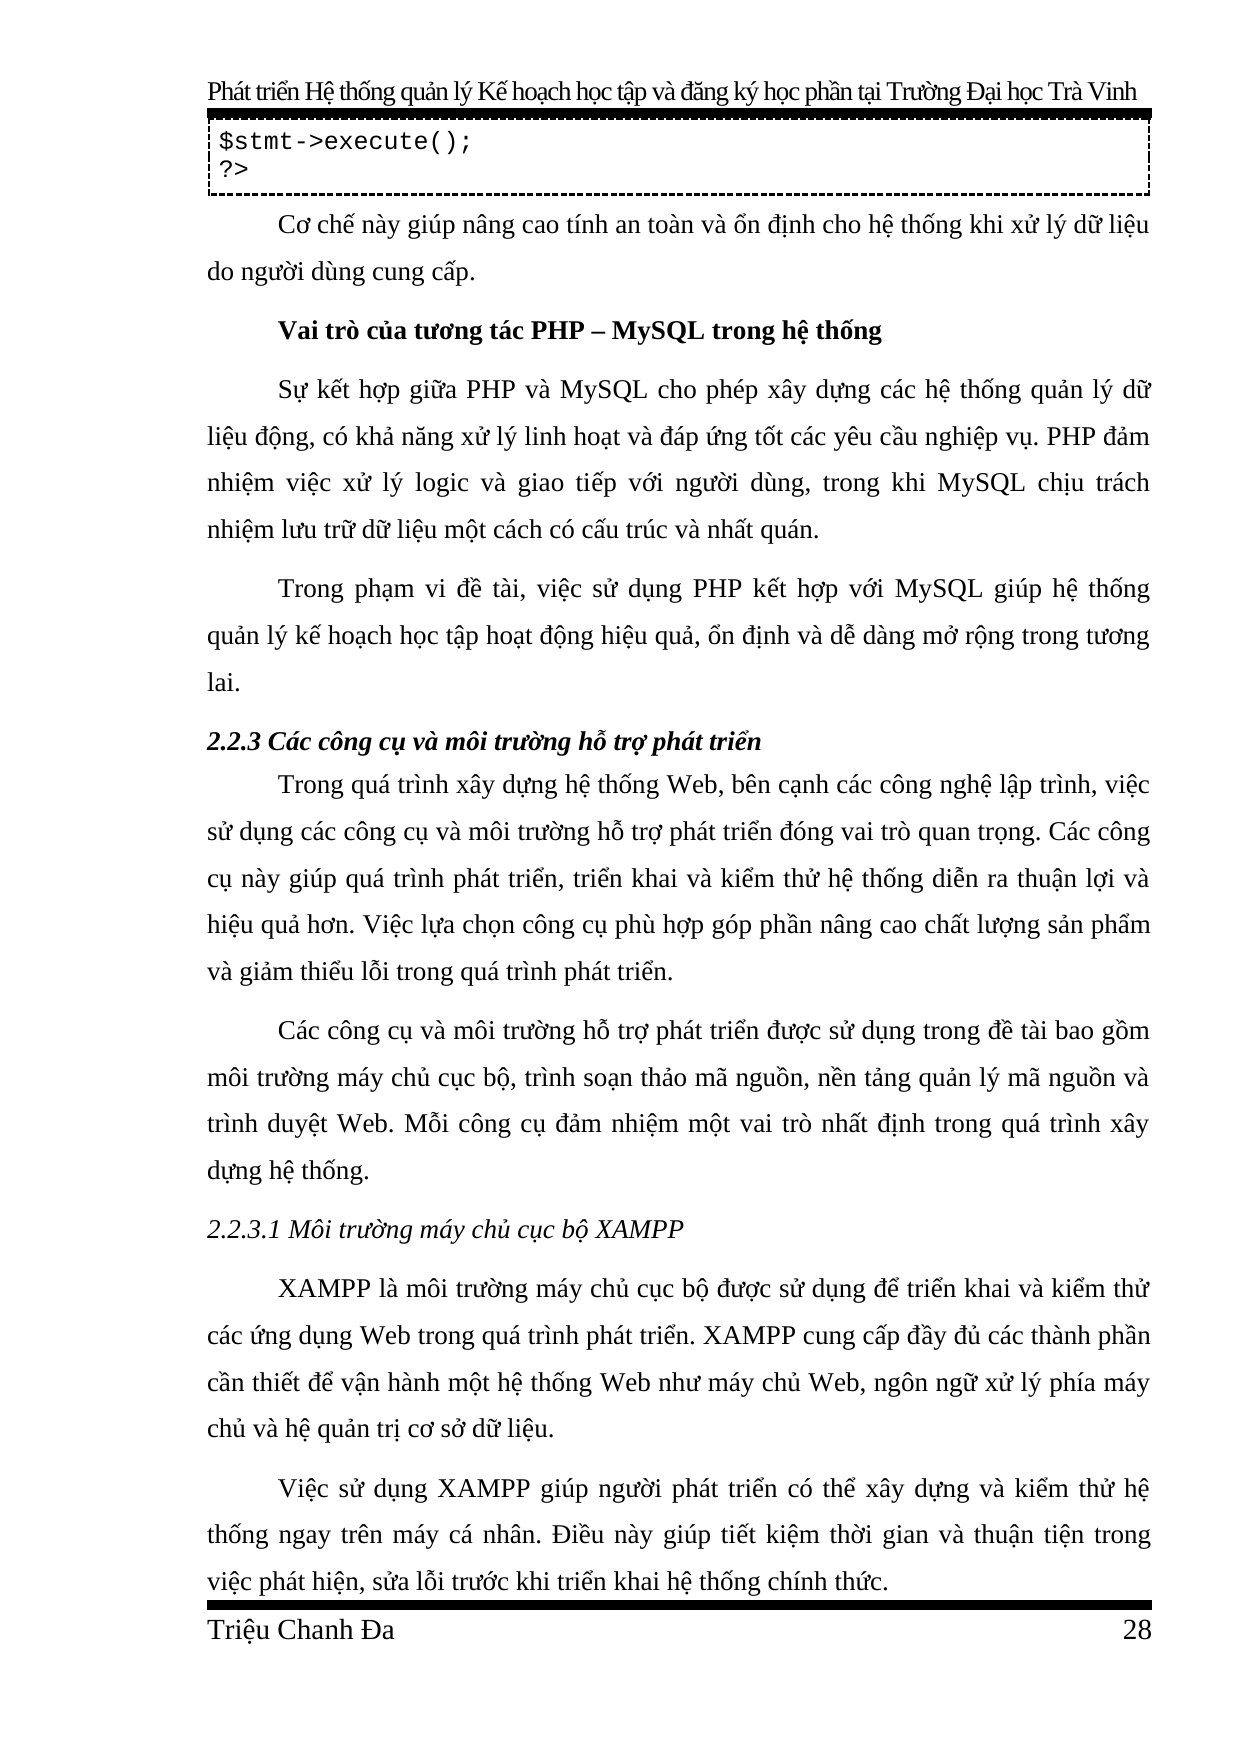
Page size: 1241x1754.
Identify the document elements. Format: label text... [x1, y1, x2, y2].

text Sự kết hợp giữa PHP và MySQL cho phép xây dựng các hệ thống quản lý dữ liệu động, có khả năng xử lý linh hoạt và đáp ứng tốt các yêu cầu nghiệp vụ. PHP đảm nhiệm việc xử lý logic và giao tiếp với người dùng, trong khi MySQL chịu trách nhiệm lưu trữ dữ liệu một cách có cấu trúc và nhất quán. [207, 373, 1152, 544]
text $stmt->execute(); [208, 118, 1150, 146]
text Cơ chế này giúp nâng cao tính an toàn và ổn định cho hệ thống khi xử lý dữ liệu do người dùng cung cấp. [207, 208, 1152, 286]
subtitle Các công cụ và môi trường hỗ trợ phát triển [207, 725, 1152, 756]
text Trong quá trình xây dựng hệ thống Web, bên cạnh các công nghệ lập trình, việc sử dụng các công cụ và môi trường hỗ trợ phát triển đóng vai trò quan trọng. Các công cụ này giúp quá trình phát triển, triển khai và kiểm thử hệ thống diễn ra thuận lợi và hiệu quả hơn. Việc lựa chọn công cụ phù hợp góp phần nâng cao chất lượng sản phẩm và giảm thiểu lỗi trong quá trình phát triển. [207, 768, 1152, 986]
text ?> [208, 146, 1150, 196]
subtitle Môi trường máy chủ cục bộ XAMPP [207, 1213, 1152, 1244]
text XAMPP là môi trường máy chủ cục bộ được sử dụng để triển khai và kiểm thử các ứng dụng Web trong quá trình phát triển. XAMPP cung cấp đầy đủ các thành phần cần thiết để vận hành một hệ thống Web như máy chủ Web, ngôn ngữ xử lý phía máy chủ và hệ quản trị cơ sở dữ liệu. [207, 1273, 1152, 1444]
text Vai trò của tương tác PHP – MySQL trong hệ thống [207, 314, 1152, 345]
text Trong phạm vi đề tài, việc sử dụng PHP kết hợp với MySQL giúp hệ thống quản lý kế hoạch học tập hoạt động hiệu quả, ổn định và dễ dàng mở rộng trong tương lai. [207, 572, 1152, 697]
text Việc sử dụng XAMPP giúp người phát triển có thể xây dựng và kiểm thử hệ thống ngay trên máy cá nhân. Điều này giúp tiết kiệm thời gian và thuận tiện trong việc phát hiện, sửa lỗi trước khi triển khai hệ thống chính thức. [207, 1472, 1152, 1596]
text Các công cụ và môi trường hỗ trợ phát triển được sử dụng trong đề tài bao gồm môi trường máy chủ cục bộ, trình soạn thảo mã nguồn, nền tảng quản lý mã nguồn và trình duyệt Web. Mỗi công cụ đảm nhiệm một vai trò nhất định trong quá trình xây dựng hệ thống. [207, 1014, 1152, 1185]
